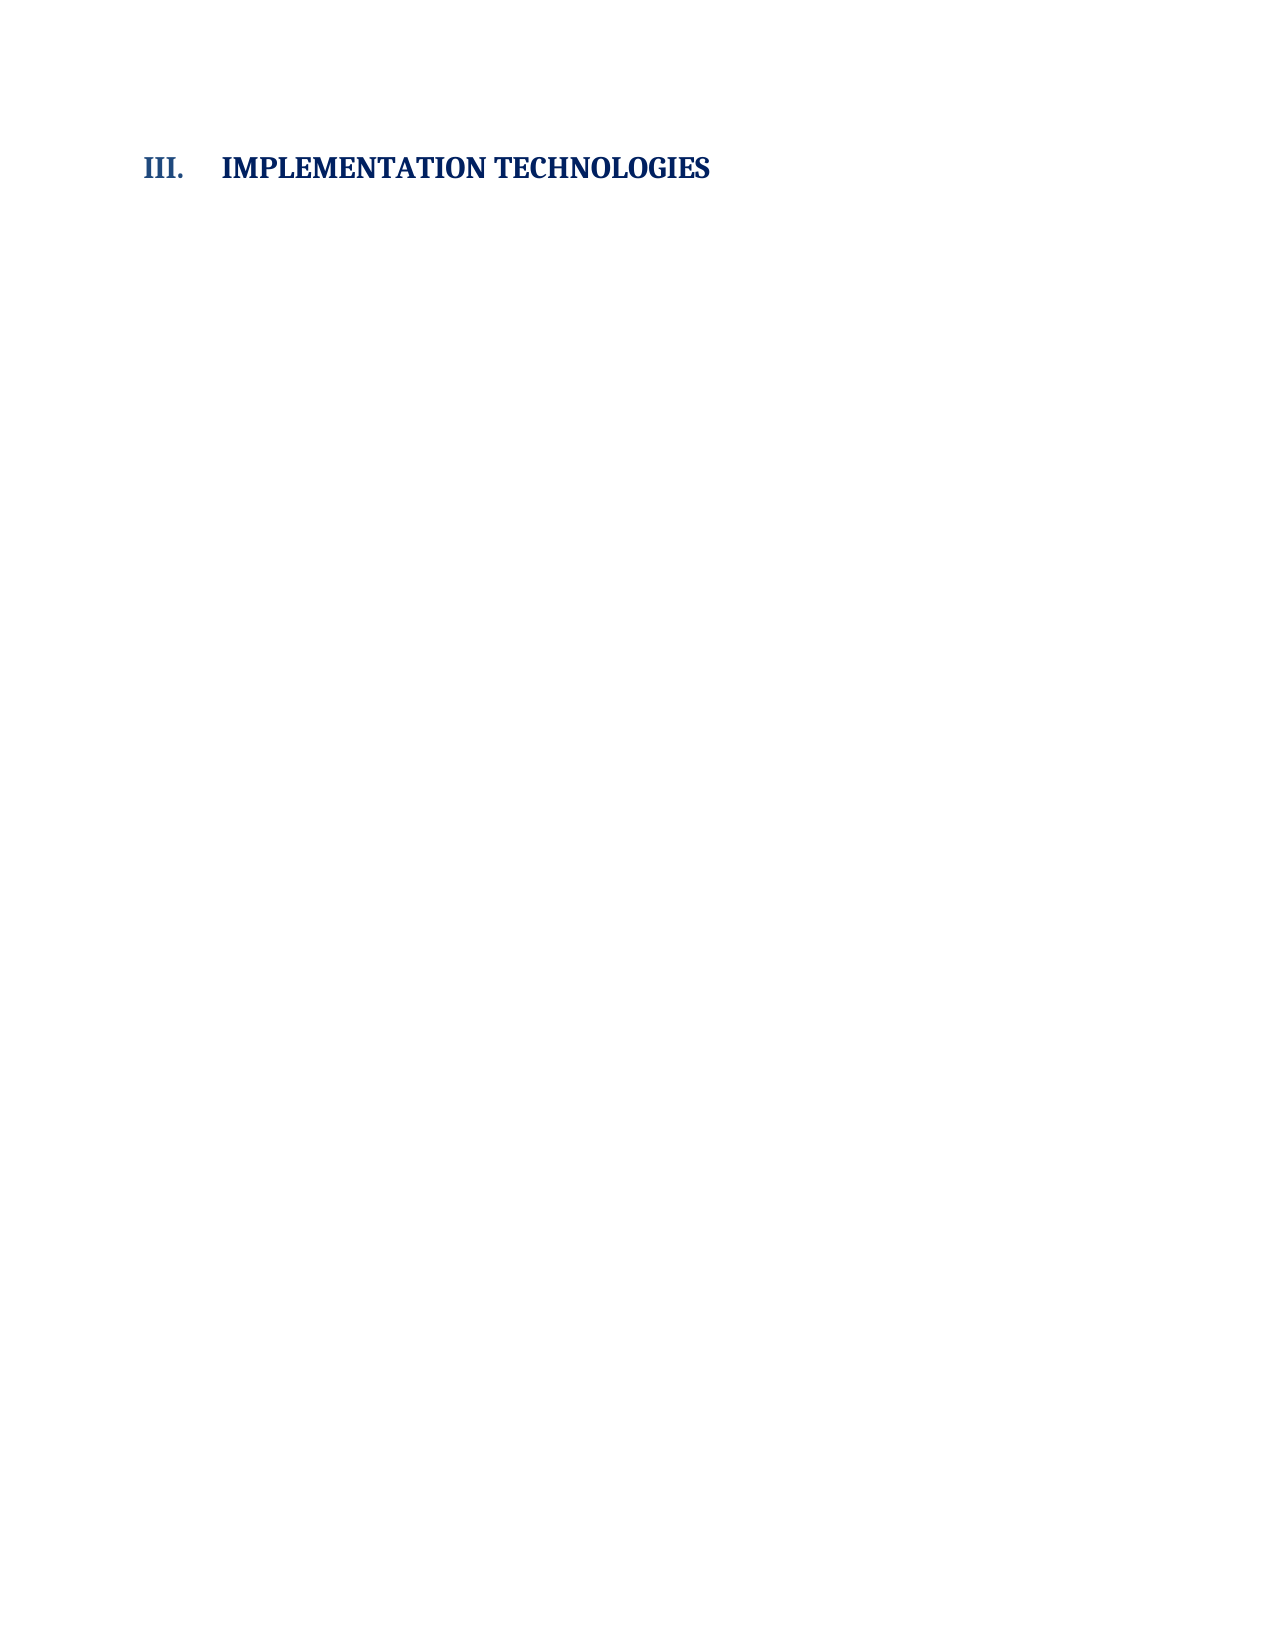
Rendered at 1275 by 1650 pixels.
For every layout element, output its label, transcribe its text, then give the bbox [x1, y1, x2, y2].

subtitle IMPLEMENTATION TECHNOLOGIES [184, 150, 1275, 186]
